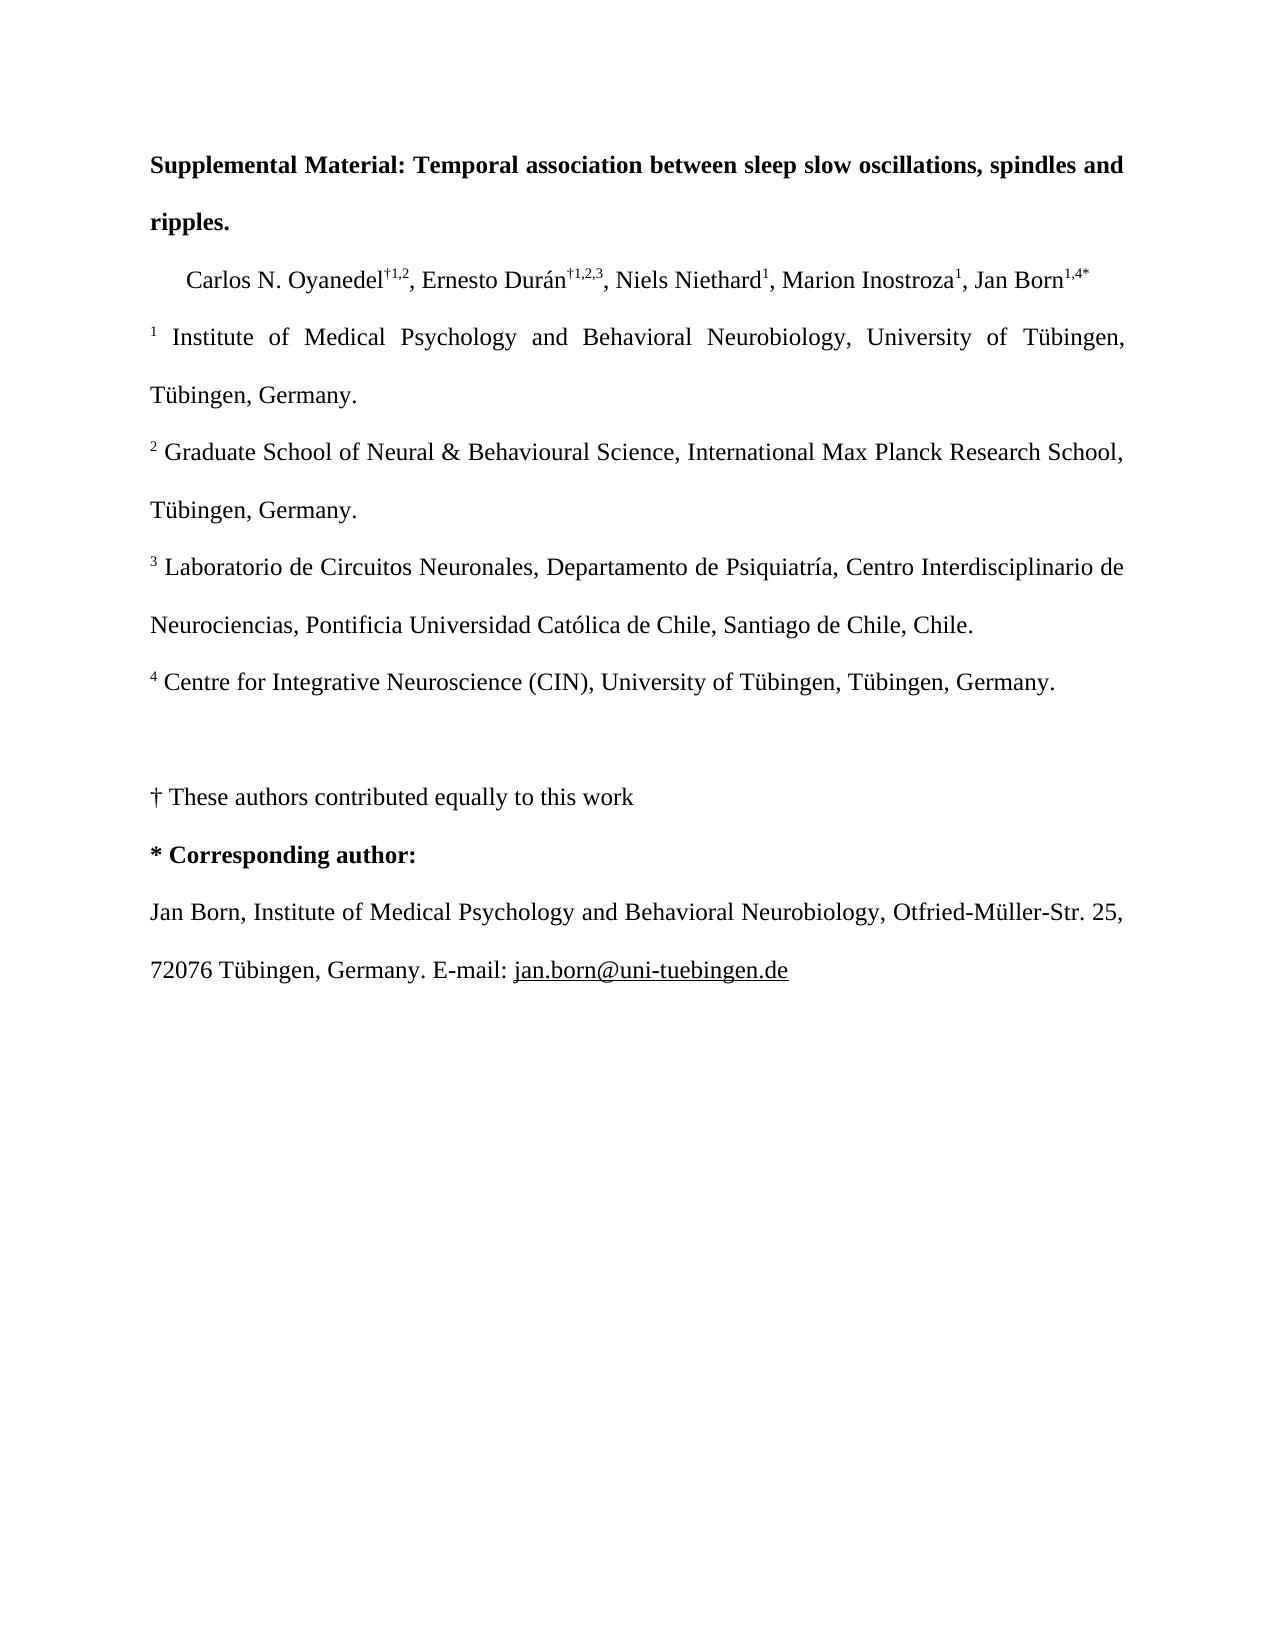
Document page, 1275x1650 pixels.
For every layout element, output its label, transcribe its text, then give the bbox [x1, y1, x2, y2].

text Carlos N. Oyanedel†1,2, Ernesto Durán†1,2,3, Niels Niethard1, Marion Inostroza1, Jan Born1,4* [150, 265, 1125, 294]
text 1 Institute of Medical Psychology and Behavioral Neurobiology, University of Tübingen, Tübingen, Germany. [150, 322, 1125, 409]
text 2 Graduate School of Neural & Behavioural Science, International Max Planck Research School, Tübingen, Germany. [150, 437, 1125, 524]
text Supplemental Material: Temporal association between sleep slow oscillations, spindles and ripples. [150, 150, 1125, 236]
text 3 Laboratorio de Circuitos Neuronales, Departamento de Psiquiatría, Centro Interdisciplinario de Neurociencias, Pontificia Universidad Católica de Chile, Santiago de Chile, Chile. [150, 552, 1125, 639]
text * Corresponding author: [150, 840, 1125, 869]
text Jan Born, Institute of Medical Psychology and Behavioral Neurobiology, Otfried-Müller-Str. 25, 72076 Tübingen, Germany. E-mail: jan.born@uni-tuebingen.de [150, 897, 1125, 984]
text † These authors contributed equally to this work [150, 782, 1125, 811]
text 4 Centre for Integrative Neuroscience (CIN), University of Tübingen, Tübingen, Germany. [150, 667, 1125, 696]
